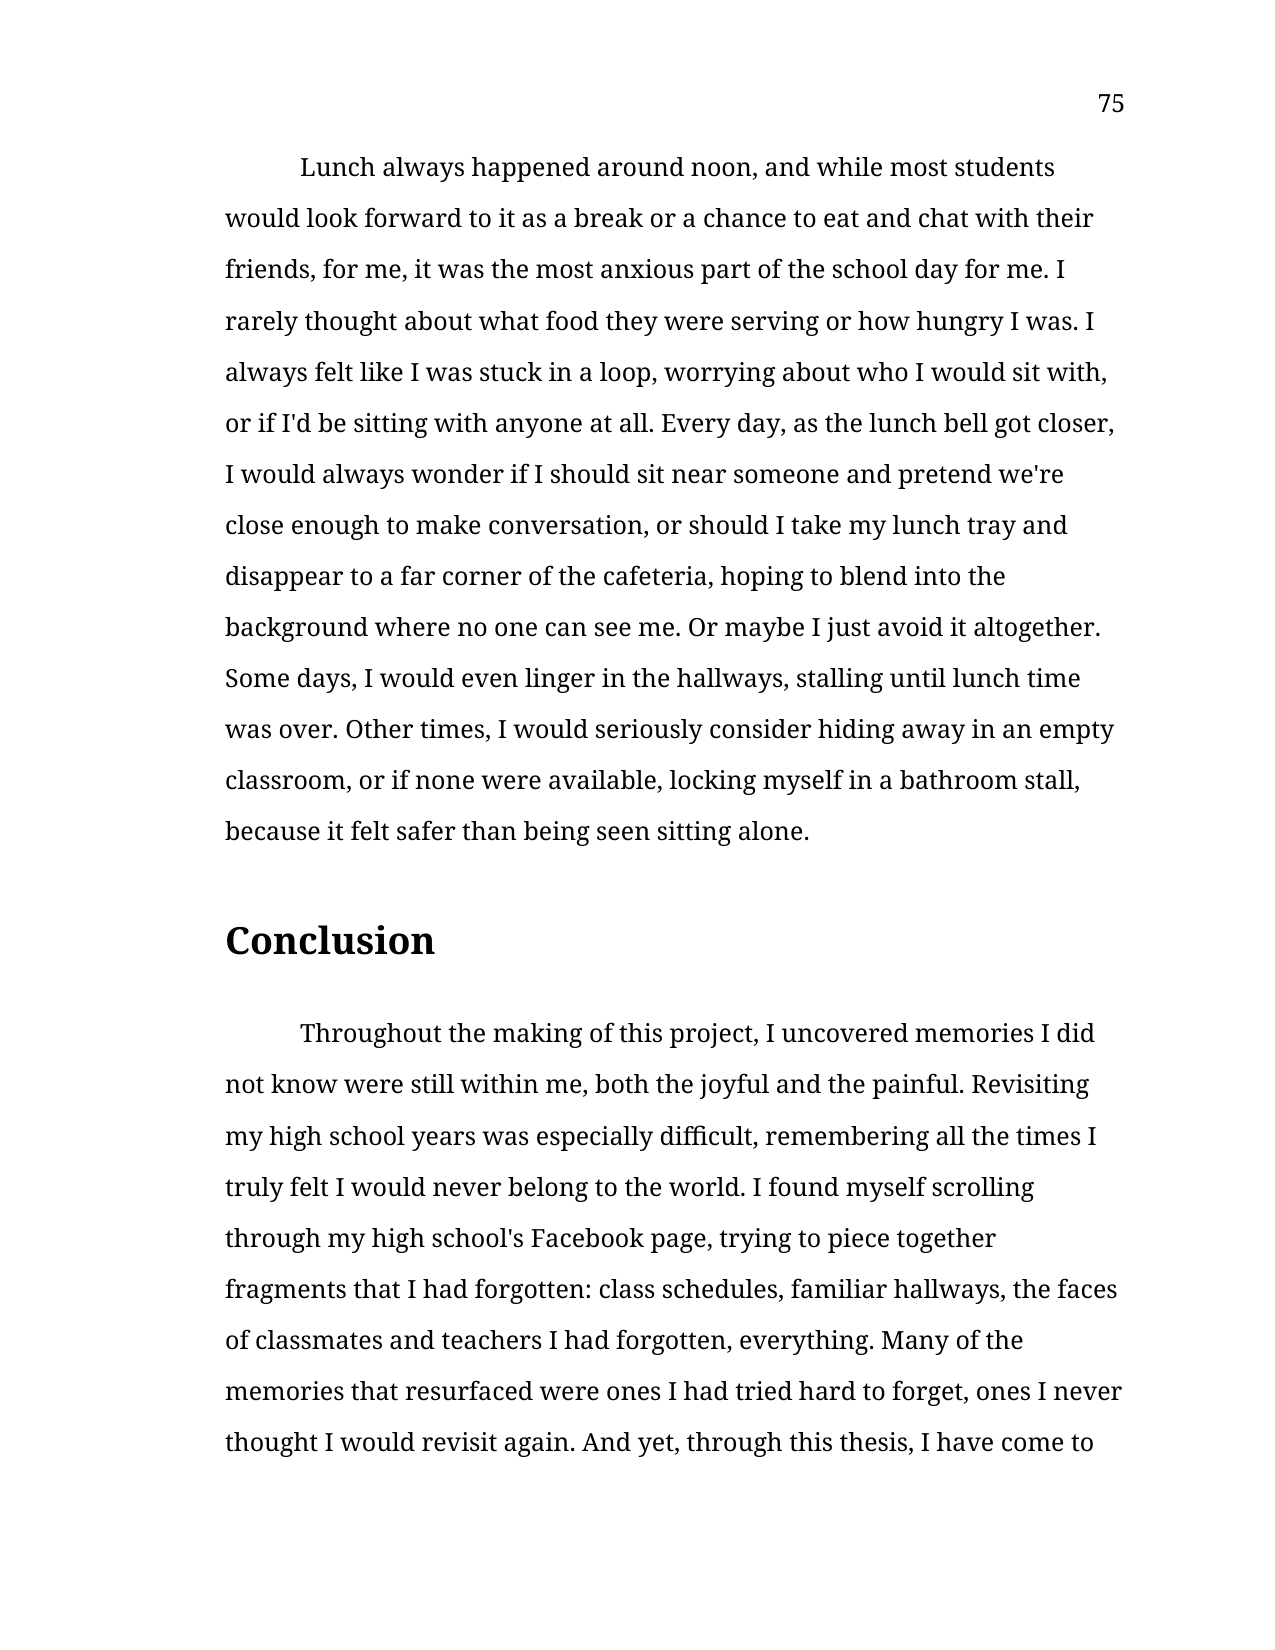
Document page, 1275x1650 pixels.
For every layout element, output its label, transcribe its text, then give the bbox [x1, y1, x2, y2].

text Lunch always happened around noon, and while most students would look forward to it as a break or a chance to eat and chat with their friends, for me, it was the most anxious part of the school day for me. I rarely thought about what food they were serving or how hungry I was. I always felt like I was stuck in a loop, worrying about who I would sit with, or if I'd be sitting with anyone at all. Every day, as the lunch bell got closer, I would always wonder if I should sit near someone and pretend we're close enough to make conversation, or should I take my lunch tray and disappear to a far corner of the cafeteria, hoping to blend into the background where no one can see me. Or maybe I just avoid it altogether. Some days, I would even linger in the hallways, stalling until lunch time was over. Other times, I would seriously consider hiding away in an empty classroom, or if none were available, locking myself in a bathroom stall, because it felt safer than being seen sitting alone. [225, 150, 1125, 848]
subtitle Conclusion [225, 914, 1125, 966]
